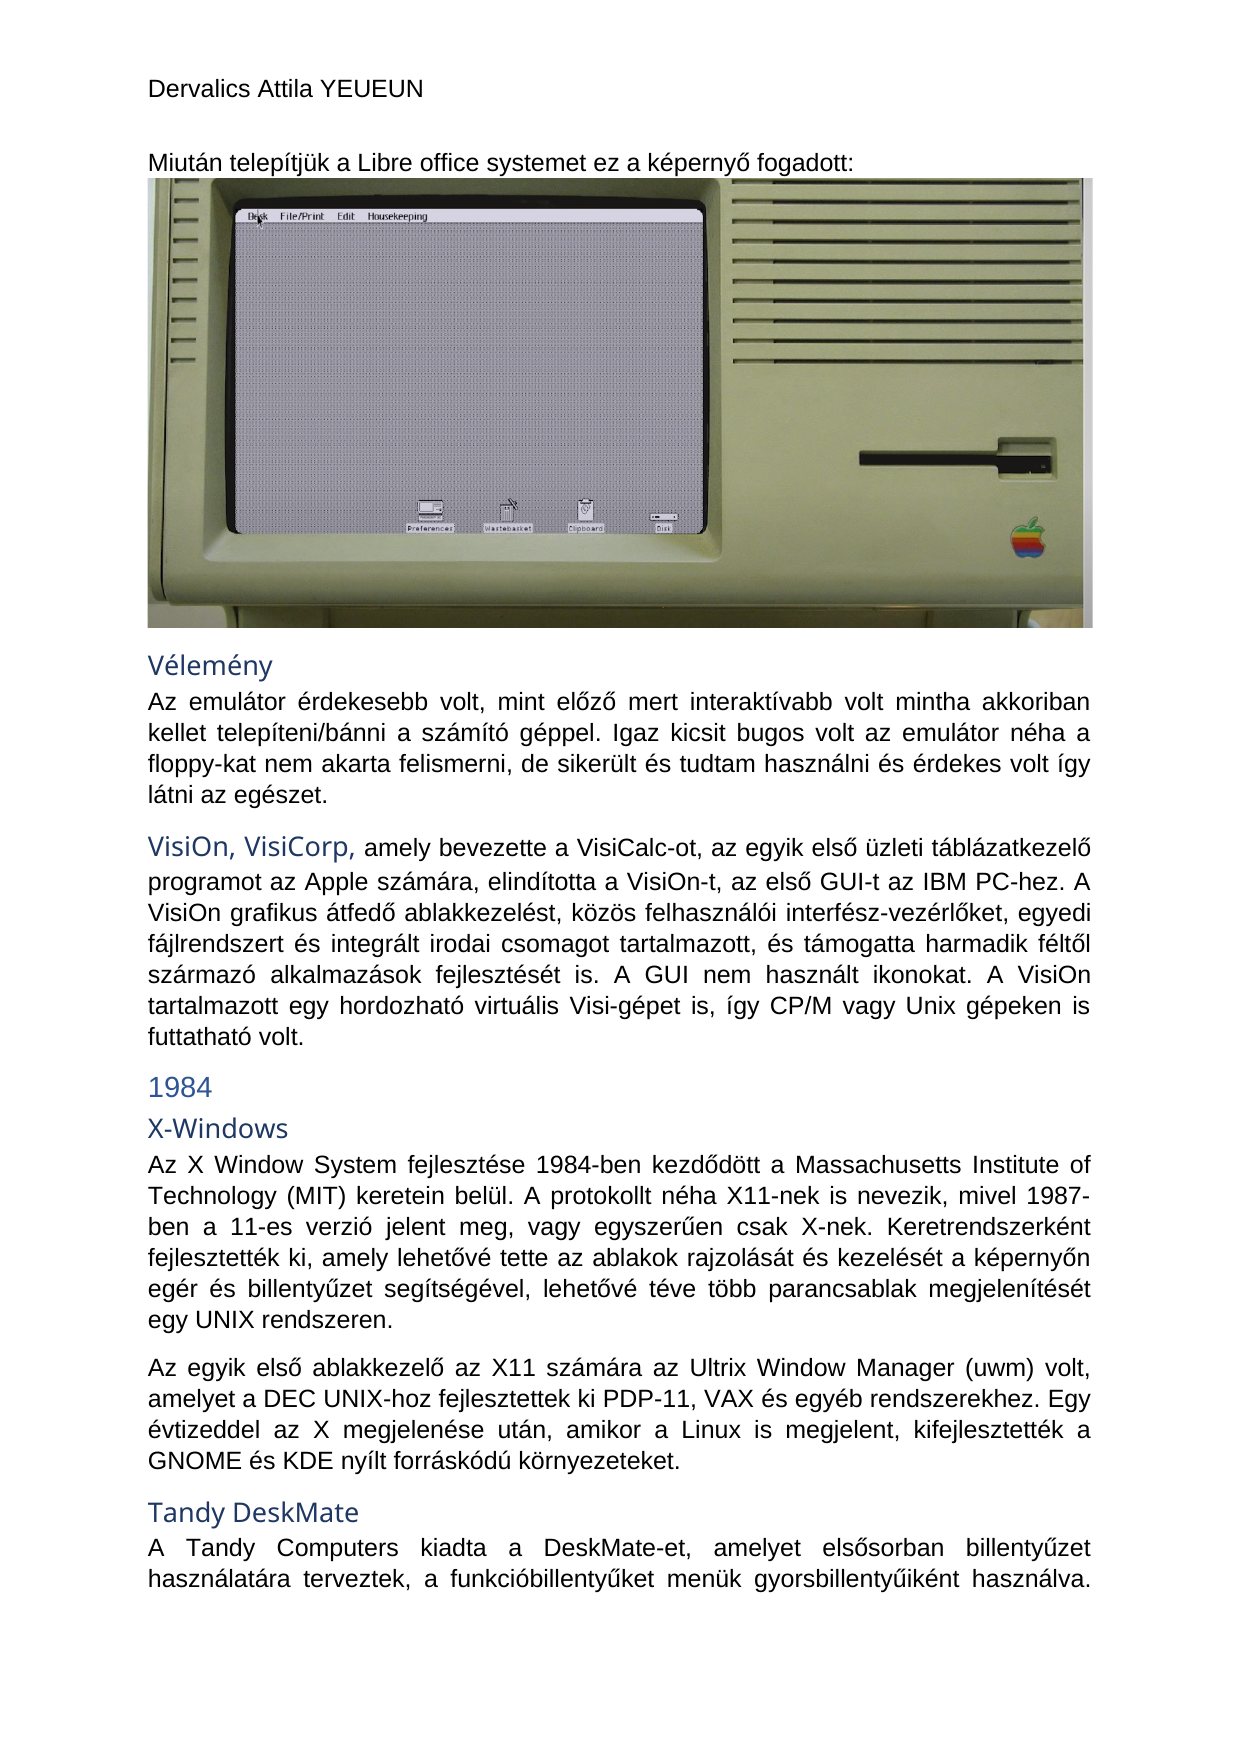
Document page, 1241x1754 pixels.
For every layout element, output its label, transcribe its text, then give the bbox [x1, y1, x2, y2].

subtitle X-Windows [148, 1110, 1092, 1147]
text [148, 1533, 1092, 1593]
text Miután telepítjük a Libre office systemet ez a képernyő fogadott: [148, 148, 1092, 178]
picture [147, 178, 1093, 628]
text VisiOn, VisiCorp, amely bevezette a VisiCalc-ot, az egyik első üzleti táblázatkezelő programot az Apple számára, elindította a VisiOn-t, az első GUI-t az IBM PC-hez. A VisiOn grafikus átfedő ablakkezelést, közös felhasználói interfész-vezérlőket, egyedi fájlrendszert és integrált irodai csomagot tartalmazott, és támogatta harmadik féltől származó alkalmazások fejlesztését is. A GUI nem használt ikonokat. A VisiOn tartalmazott egy hordozható virtuális Visi-gépet is, így CP/M vagy Unix gépeken is futtatható volt. [148, 827, 1092, 1051]
subtitle Vélemény [148, 647, 1092, 684]
subtitle 1984 [148, 1069, 1092, 1103]
text Az egyik első ablakkezelő az X11 számára az Ultrix Window Manager (uwm) volt, amelyet a DEC UNIX-hoz fejlesztettek ki PDP-11, VAX és egyéb rendszerekhez. Egy évtizeddel az X megjelenése után, amikor a Linux is megjelent, kifejlesztették a GNOME és KDE nyílt forráskódú környezeteket. [148, 1353, 1092, 1474]
subtitle Tandy DeskMate [148, 1493, 1092, 1530]
text Az X Window System fejlesztése 1984-ben kezdődött a Massachusetts Institute of Technology (MIT) keretein belül. A protokollt néha X11-nek is nevezik, mivel 1987-ben a 11-es verzió jelent meg, vagy egyszerűen csak X-nek. Keretrendszerként fejlesztették ki, amely lehetővé tette az ablakok rajzolását és kezelését a képernyőn egér és billentyűzet segítségével, lehetővé téve több parancsablak megjelenítését egy UNIX rendszeren. [148, 1150, 1092, 1334]
text Az emulátor érdekesebb volt, mint előző mert interaktívabb volt mintha akkoriban kellet telepíteni/bánni a számító géppel. Igaz kicsit bugos volt az emulátor néha a floppy-kat nem akarta felismerni, de sikerült és tudtam használni és érdekes volt így látni az egészet. [148, 687, 1092, 808]
